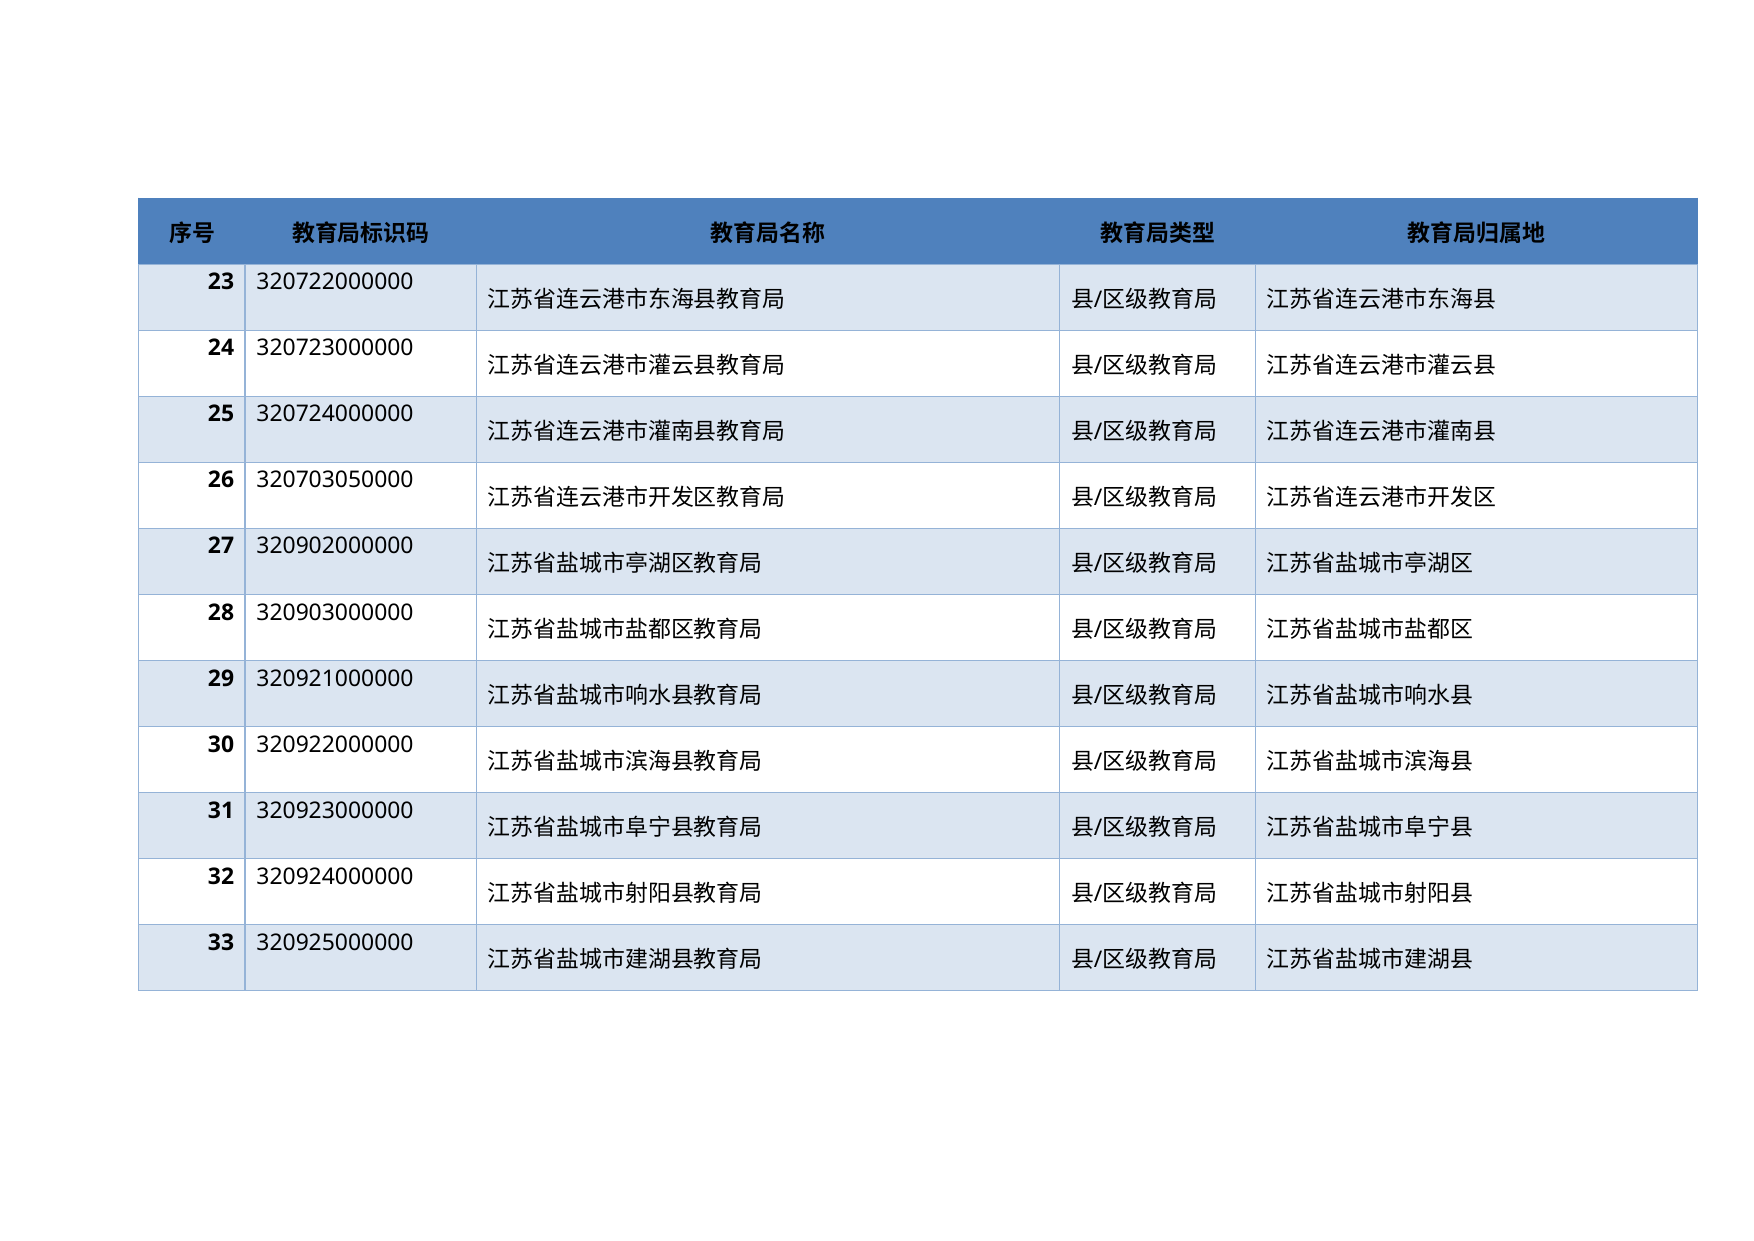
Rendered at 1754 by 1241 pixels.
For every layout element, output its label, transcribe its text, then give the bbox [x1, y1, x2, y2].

table_cell 江苏省盐城市亭湖区教育局 [477, 529, 1059, 594]
table_cell 29 [139, 661, 244, 726]
table_cell 县/区级教育局 [1060, 595, 1255, 660]
table_cell 县/区级教育局 [1060, 727, 1255, 792]
table_header 教育局名称 [477, 199, 1059, 264]
table_cell 31 [139, 793, 244, 858]
table_cell 24 [139, 331, 244, 396]
table_cell 江苏省连云港市灌南县 [1256, 397, 1697, 462]
table_cell 320903000000 [246, 595, 476, 660]
table_cell 江苏省盐城市滨海县教育局 [477, 727, 1059, 792]
table_header 教育局类型 [1060, 199, 1255, 264]
table_cell 26 [139, 463, 244, 528]
table_header 教育局归属地 [1256, 199, 1697, 264]
table_cell 32 [139, 859, 244, 924]
table_cell 江苏省连云港市开发区 [1256, 463, 1697, 528]
table_cell 320924000000 [246, 859, 476, 924]
table_cell 320902000000 [246, 529, 476, 594]
table_cell 33 [139, 925, 244, 990]
table_cell 江苏省连云港市东海县 [1256, 265, 1697, 330]
table_header 序号 [139, 199, 244, 264]
table_cell 27 [139, 529, 244, 594]
table_cell 江苏省盐城市响水县 [1256, 661, 1697, 726]
table_cell 320925000000 [246, 925, 476, 990]
table_cell 县/区级教育局 [1060, 331, 1255, 396]
table_cell 江苏省连云港市开发区教育局 [477, 463, 1059, 528]
table_cell 320922000000 [246, 727, 476, 792]
table_cell 江苏省盐城市建湖县 [1256, 925, 1697, 990]
table_cell 江苏省盐城市滨海县 [1256, 727, 1697, 792]
table_cell 县/区级教育局 [1060, 529, 1255, 594]
table_cell 江苏省盐城市亭湖区 [1256, 529, 1697, 594]
table_cell 320921000000 [246, 661, 476, 726]
table_cell 县/区级教育局 [1060, 925, 1255, 990]
table_cell 江苏省连云港市灌云县教育局 [477, 331, 1059, 396]
table_cell 县/区级教育局 [1060, 661, 1255, 726]
table_cell 江苏省盐城市射阳县 [1256, 859, 1697, 924]
table_cell 320703050000 [246, 463, 476, 528]
table_cell 江苏省盐城市阜宁县教育局 [477, 793, 1059, 858]
table_cell 江苏省连云港市灌云县 [1256, 331, 1697, 396]
table_cell 江苏省盐城市建湖县教育局 [477, 925, 1059, 990]
table_cell 江苏省盐城市射阳县教育局 [477, 859, 1059, 924]
table_cell 江苏省连云港市东海县教育局 [477, 265, 1059, 330]
table_cell 25 [139, 397, 244, 462]
table_cell 28 [139, 595, 244, 660]
table_cell 江苏省盐城市盐都区 [1256, 595, 1697, 660]
table_cell 县/区级教育局 [1060, 793, 1255, 858]
table_cell 县/区级教育局 [1060, 265, 1255, 330]
table_cell 23 [139, 265, 244, 330]
table_cell 县/区级教育局 [1060, 859, 1255, 924]
table_cell 320722000000 [246, 265, 476, 330]
table_cell 江苏省连云港市灌南县教育局 [477, 397, 1059, 462]
table_cell 江苏省盐城市阜宁县 [1256, 793, 1697, 858]
table_cell 30 [139, 727, 244, 792]
table_cell 320723000000 [246, 331, 476, 396]
table_cell 江苏省盐城市盐都区教育局 [477, 595, 1059, 660]
table_header 教育局标识码 [246, 199, 476, 264]
table_cell 江苏省盐城市响水县教育局 [477, 661, 1059, 726]
table_cell 320724000000 [246, 397, 476, 462]
table_cell 320923000000 [246, 793, 476, 858]
table_cell 县/区级教育局 [1060, 463, 1255, 528]
table_cell 县/区级教育局 [1060, 397, 1255, 462]
